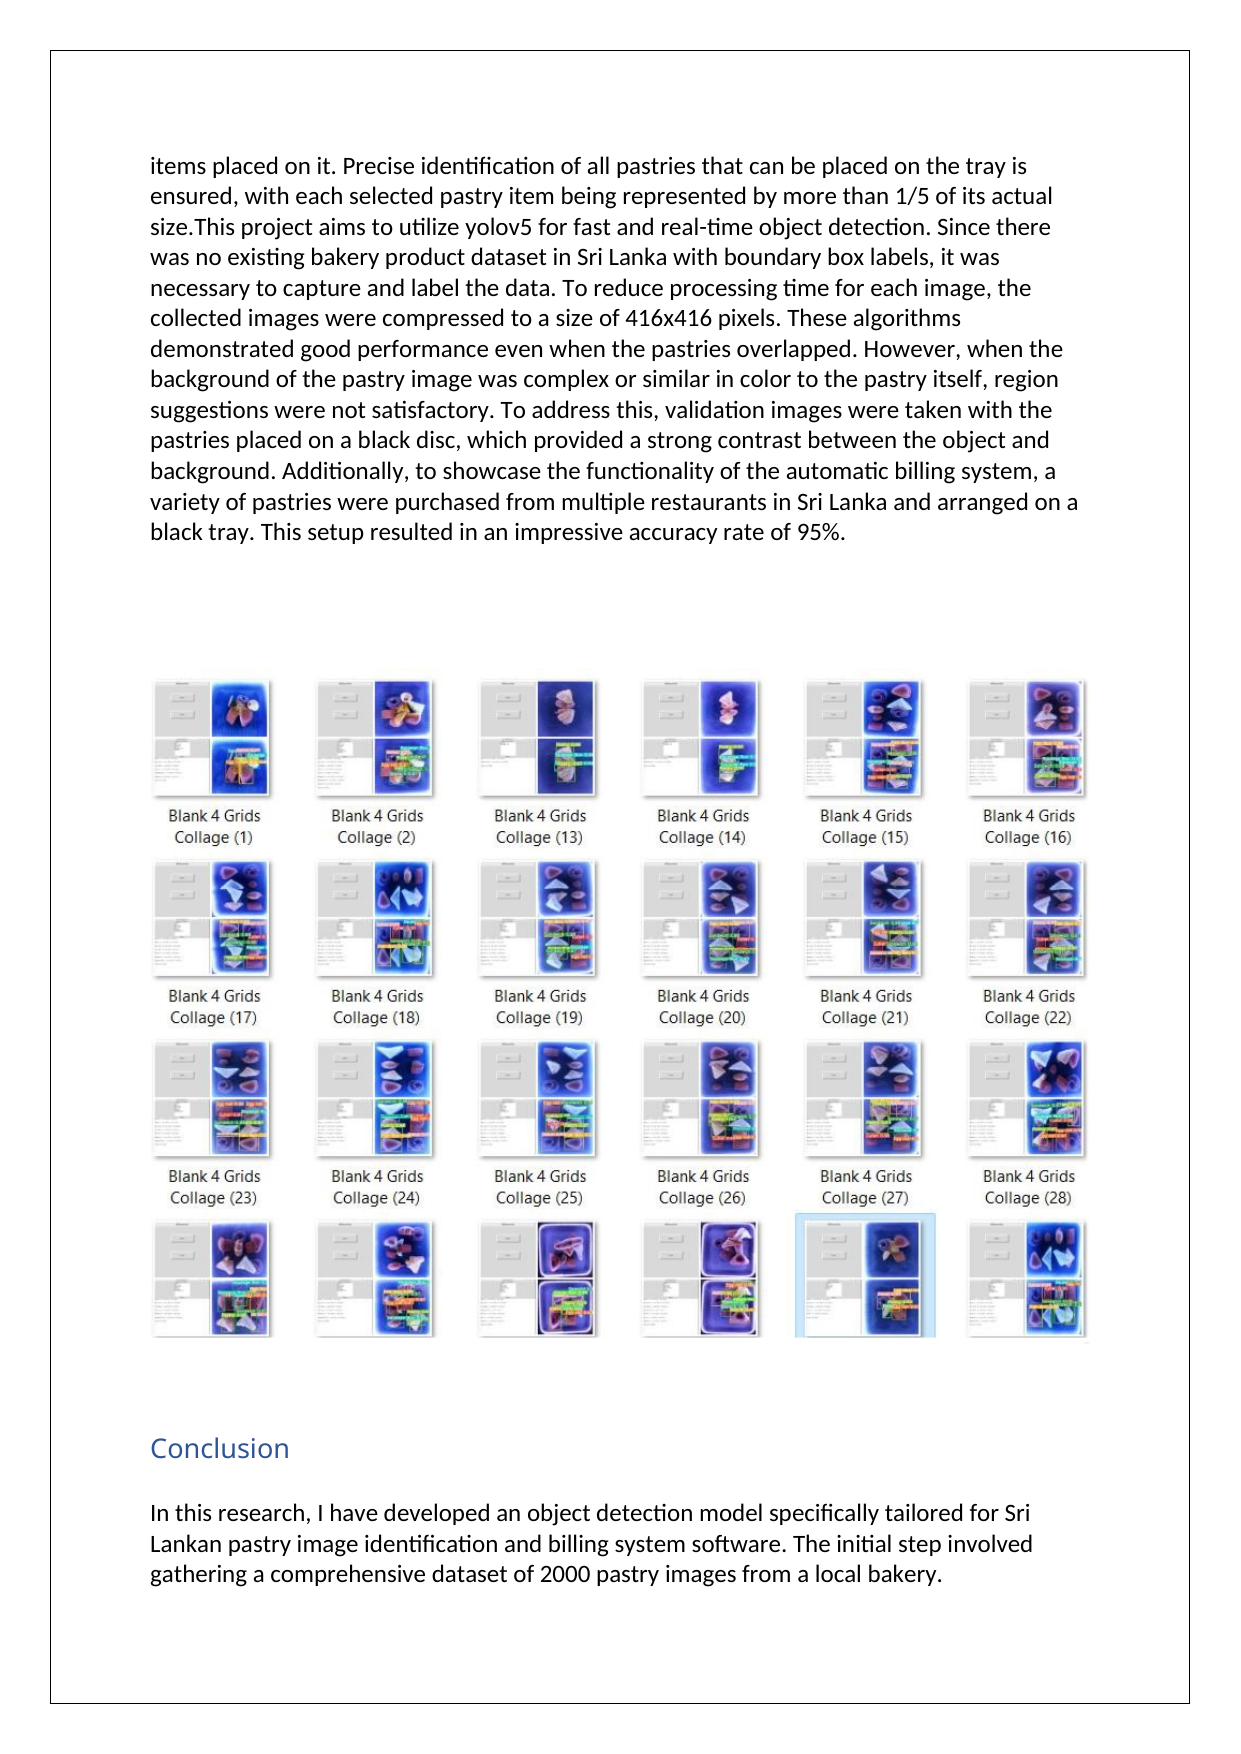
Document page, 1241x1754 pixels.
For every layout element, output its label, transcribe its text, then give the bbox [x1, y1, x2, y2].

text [150, 1497, 1090, 1589]
subtitle Conclusion [150, 1430, 1090, 1467]
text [150, 150, 1090, 547]
picture [150, 668, 1090, 1344]
